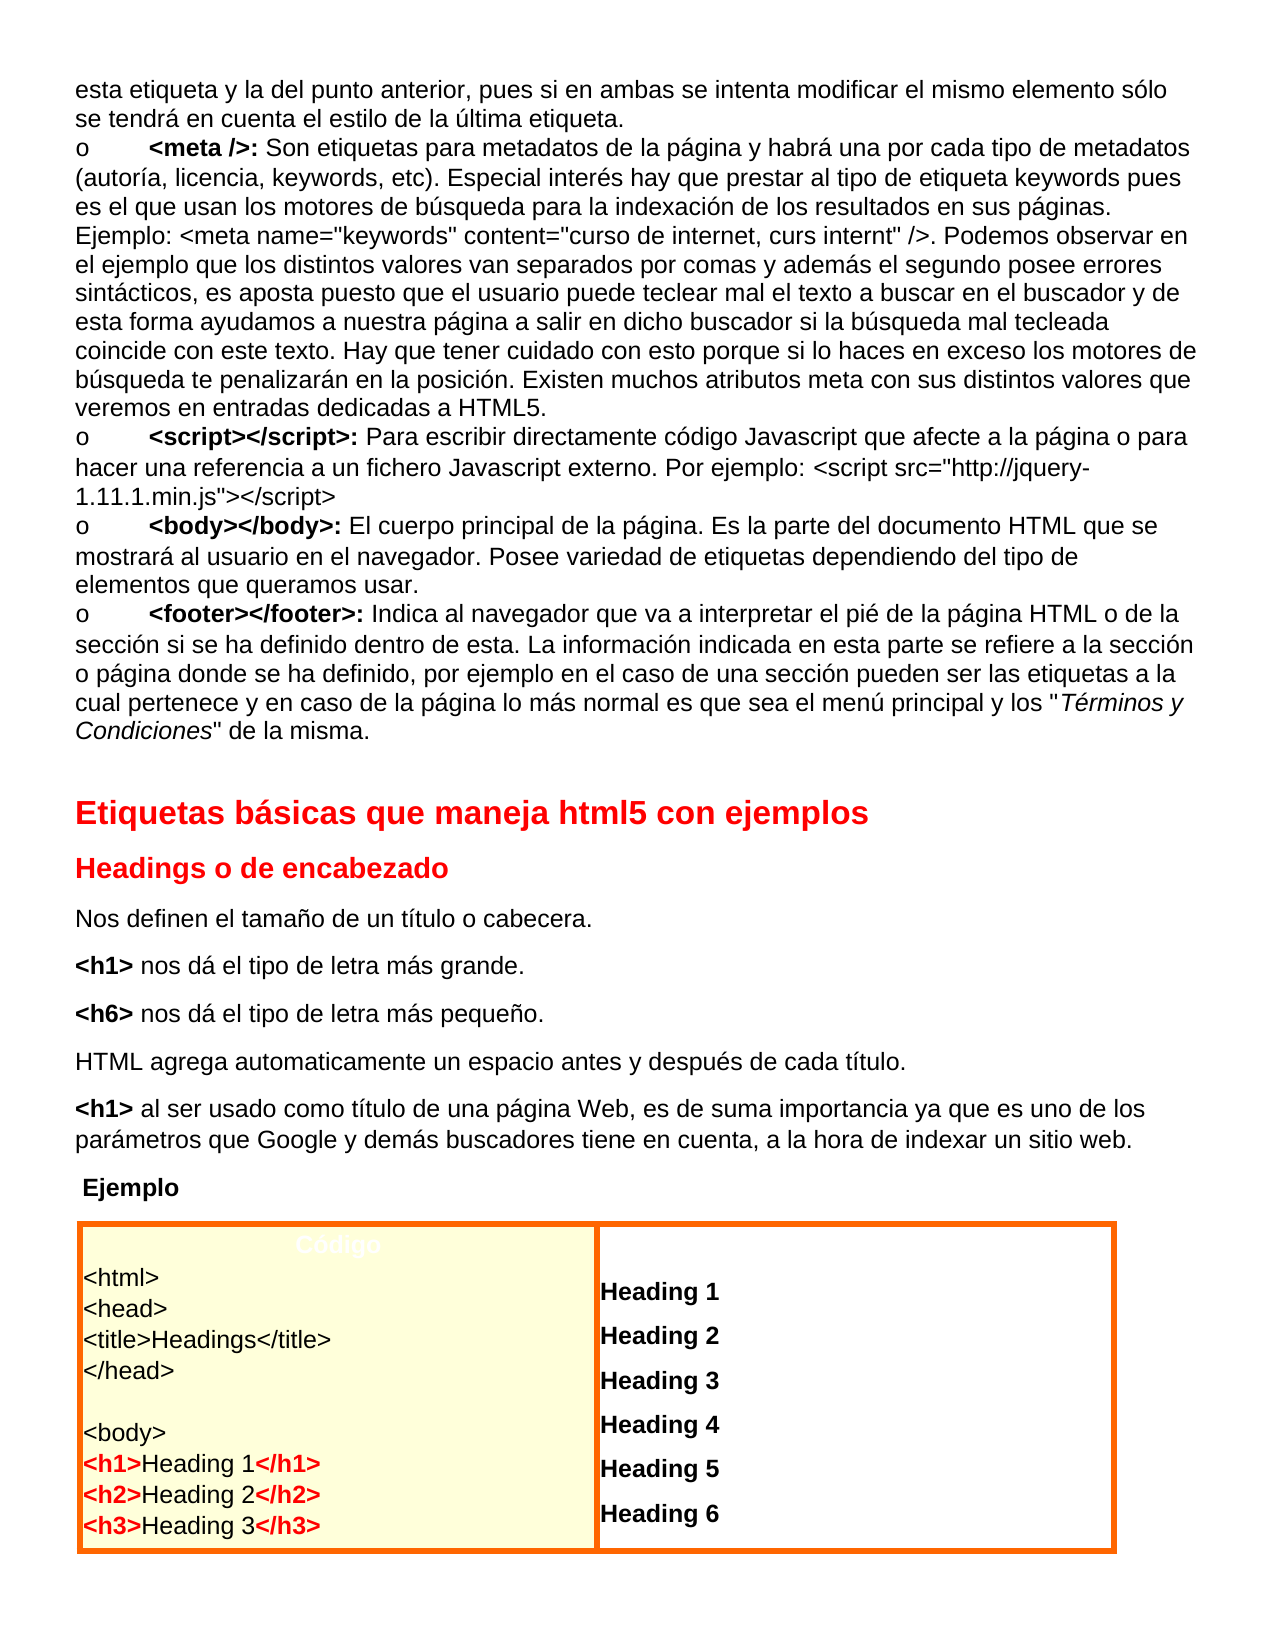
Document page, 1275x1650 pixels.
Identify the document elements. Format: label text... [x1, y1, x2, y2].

text <h1> nos dá el tipo de letra más grande. [75, 951, 1200, 980]
list <script></script>: Para escribir directamente código Javascript que afecte a la página o para hacer una referencia a un fichero Javascript externo. Por ejemplo: <script src="http://jquery-1.11.1.min.js"></script> [75, 422, 1200, 511]
text HTML agrega automaticamente un espacio antes y después de cada título. [75, 1047, 1200, 1076]
list <body></body>: El cuerpo principal de la página. Es la parte del documento HTML que se mostrará al usuario en el navegador. Posee variedad de etiquetas dependiendo del tipo de elementos que queramos usar. [75, 511, 1200, 599]
text Ejemplo [75, 1173, 1200, 1202]
text Headings o de encabezado [75, 851, 1200, 884]
text <h1> al ser usado como título de una página Web, es de suma importancia ya que es uno de los parámetros que Google y demás buscadores tiene en cuenta, a la hora de indexar un sitio web. [75, 1094, 1200, 1154]
list <footer></footer>: Indica al navegador que va a interpretar el pié de la página HTML o de la sección si se ha definido dentro de esta. La información indicada en esta parte se refiere a la sección o página donde se ha definido, por ejemplo en el caso de una sección pueden ser las etiquetas a la cual pertenece y en caso de la página lo más normal es que sea el menú principal y los "Términos y Condiciones" de la misma. [75, 599, 1200, 745]
text Etiquetas básicas que maneja html5 con ejemplos [75, 793, 1200, 831]
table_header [83, 1227, 594, 1548]
text <h6> nos dá el tipo de letra más pequeño. [75, 999, 1200, 1028]
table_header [600, 1227, 1111, 1548]
list <meta />: Son etiquetas para metadatos de la página y habrá una por cada tipo de metadatos (autoría, licencia, keywords, etc). Especial interés hay que prestar al tipo de etiqueta keywords pues es el que usan los motores de búsqueda para la indexación de los resultados en sus páginas. Ejemplo: <meta name="keywords" content="curso de internet, curs internt" />. Podemos observar en el ejemplo que los distintos valores van separados por comas y además el segundo posee errores sintácticos, es aposta puesto que el usuario puede teclear mal el texto a buscar en el buscador y de esta forma ayudamos a nuestra página a salir en dicho buscador si la búsqueda mal tecleada coincide con este texto. Hay que tener cuidado con esto porque si lo haces en exceso los motores de búsqueda te penalizarán en la posición. Existen muchos atributos meta con sus distintos valores que veremos en entradas dedicadas a HTML5. [75, 132, 1200, 422]
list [75, 75, 1200, 132]
text Nos definen el tamaño de un título o cabecera. [75, 904, 1200, 932]
